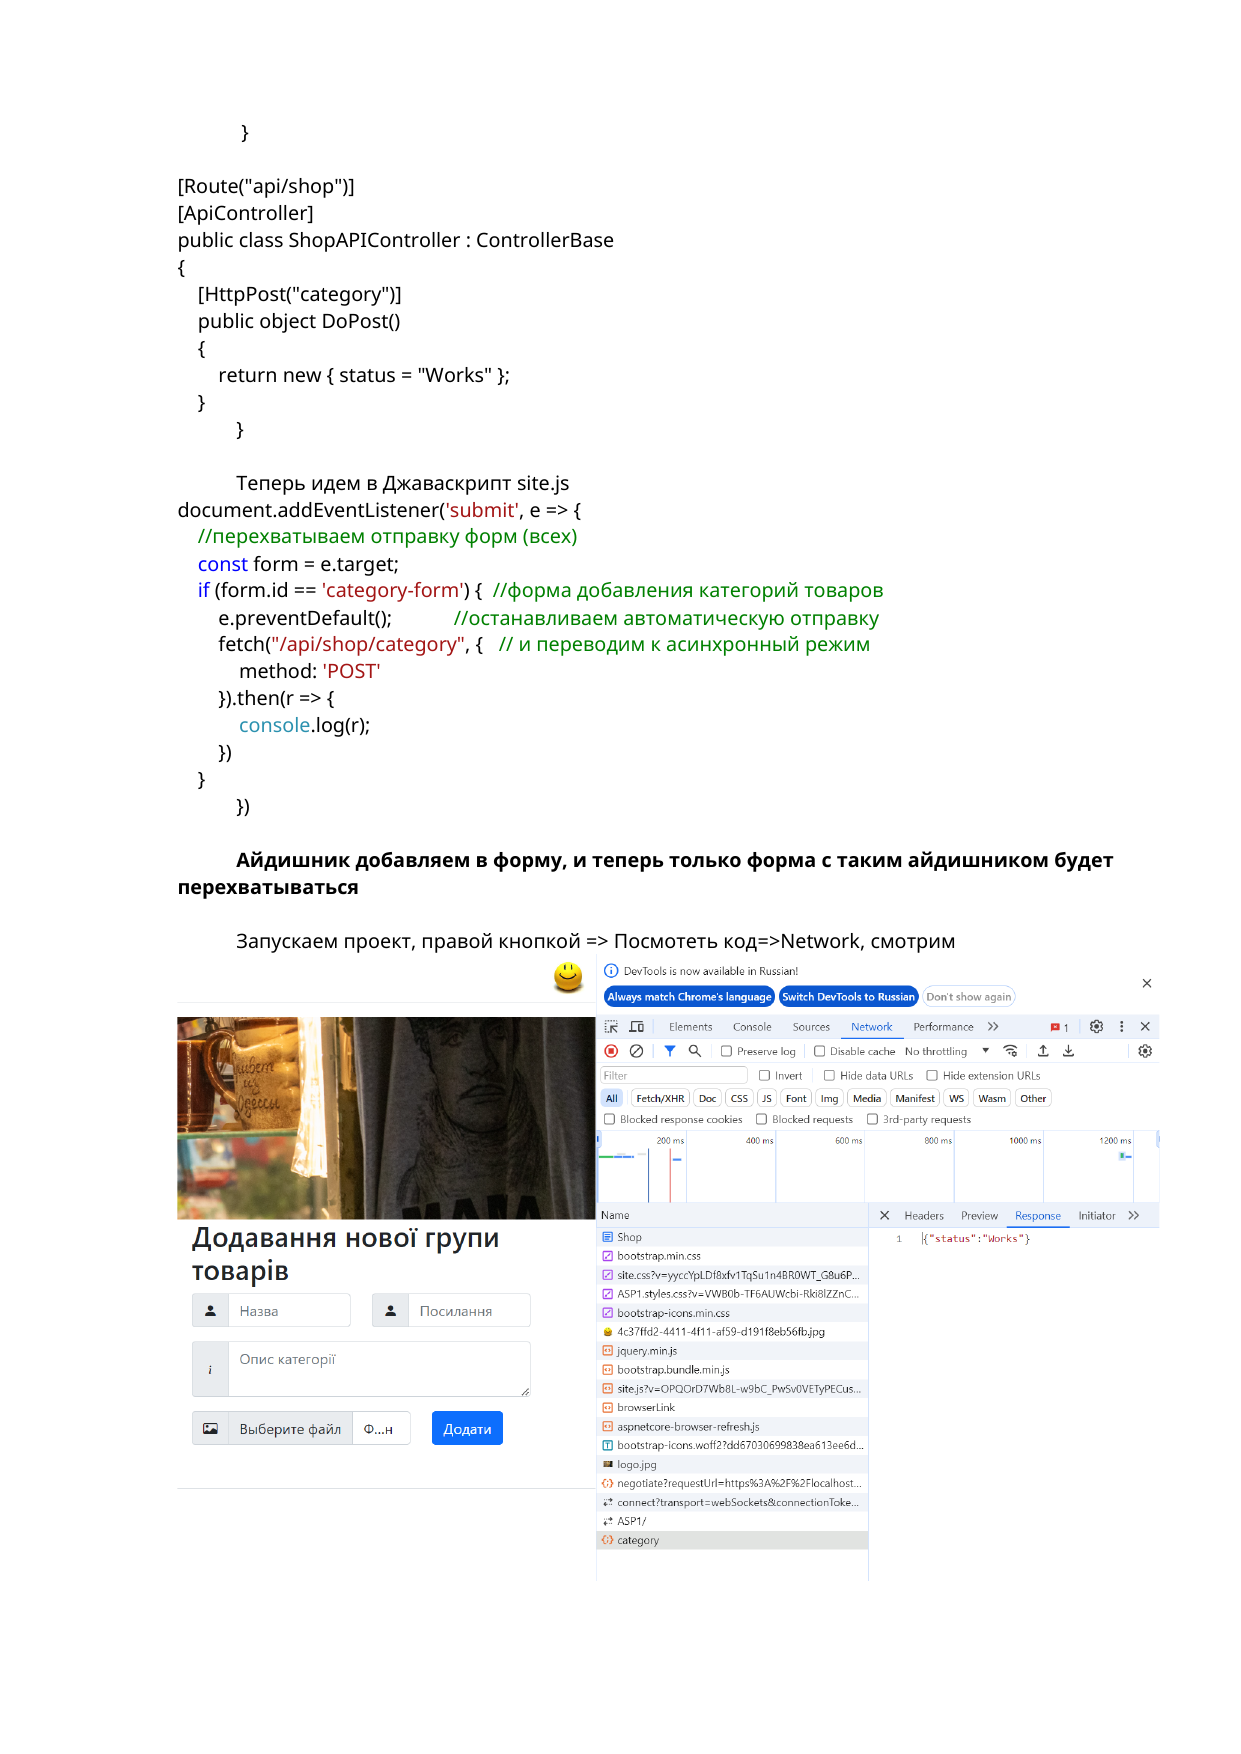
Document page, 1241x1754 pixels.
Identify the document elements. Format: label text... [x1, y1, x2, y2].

text }).then(r => { [177, 685, 1152, 712]
text { [177, 334, 1152, 361]
text if (form.id == 'category-form') { //форма добавления категорий товаров [177, 577, 1152, 604]
text method: 'POST' [177, 658, 1152, 685]
text console.log(r); [177, 712, 1152, 739]
text [ApiController] [177, 199, 1152, 226]
text return new { status = "Works" }; [177, 361, 1152, 388]
text } [177, 388, 1152, 415]
text }) [177, 739, 1152, 766]
text e.preventDefault(); //останавливаем автоматическую отправку [177, 604, 1152, 631]
text }) [177, 793, 1152, 819]
text Теперь идем в Джаваскрипт site.js [177, 469, 1152, 496]
text document.addEventListener('submit', e => { [177, 496, 1152, 523]
text Айдишник добавляем в форму, и теперь только форма с таким айдишником будет перехватываться [177, 847, 1152, 901]
text [Route("api/shop")] [177, 172, 1152, 199]
text [HttpPost("category")] [177, 280, 1152, 307]
text const form = e.target; [177, 550, 1152, 577]
text } [177, 415, 1152, 442]
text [177, 226, 1152, 253]
text //перехватываем отправку форм (всех) [177, 523, 1152, 550]
text } [177, 766, 1152, 793]
text { [177, 253, 1152, 280]
text fetch("/api/shop/category", { // и переводим к асинхронный режим [177, 631, 1152, 658]
text } [177, 118, 1152, 145]
picture [177, 954, 1160, 1581]
text public object DoPost() [177, 307, 1152, 334]
text Запускаем проект, правой кнопкой => Посмотеть код=>Network, смотрим [177, 927, 1152, 954]
